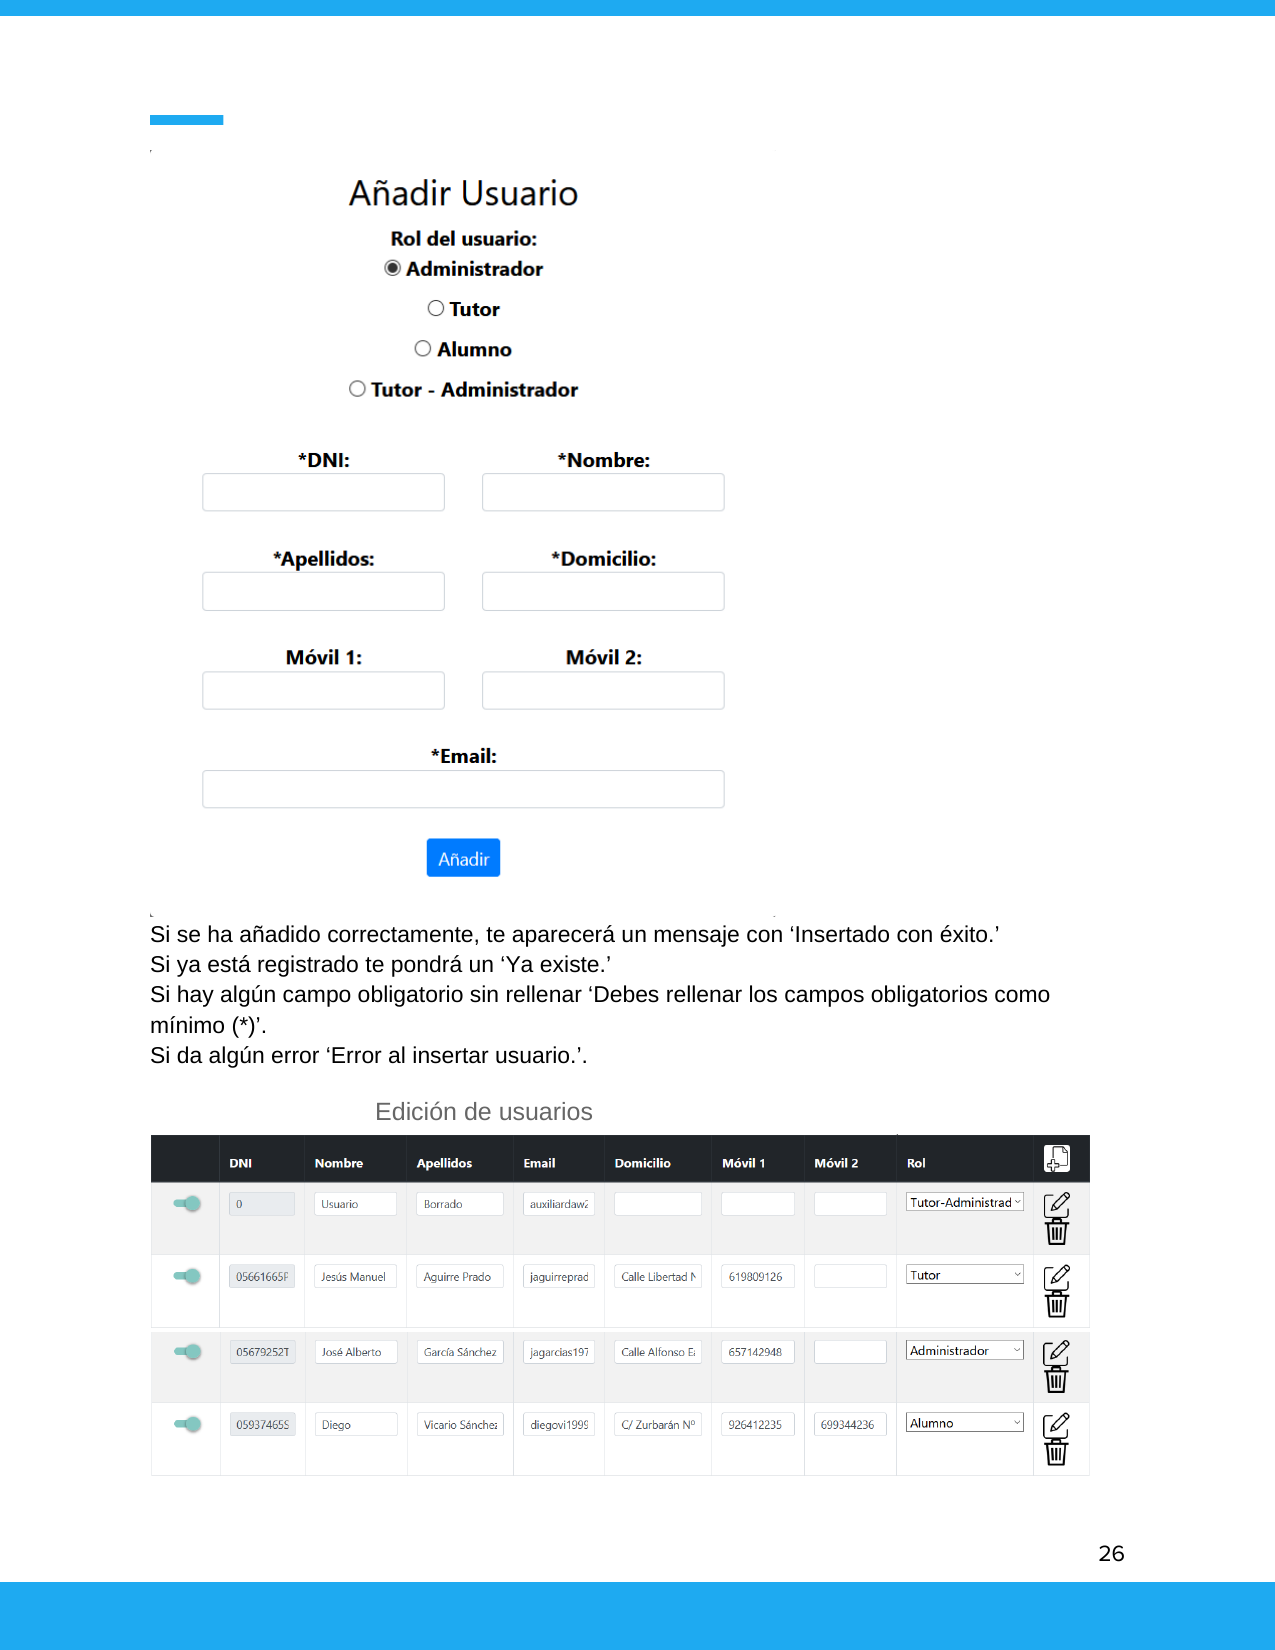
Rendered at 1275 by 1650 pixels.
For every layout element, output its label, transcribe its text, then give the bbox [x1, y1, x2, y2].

picture [150, 1134, 1091, 1328]
text Si se ha añadido correctamente, te aparecerá un mensaje con ‘Insertado con éxito.’ [150, 921, 1125, 947]
picture [150, 150, 776, 917]
subtitle Edición de usuarios [375, 1097, 1125, 1126]
picture [0, 1582, 1275, 1650]
picture [0, 0, 1275, 16]
picture [150, 115, 224, 125]
text Si ya está registrado te pondrá un ‘Ya existe.’ [150, 951, 1125, 978]
text Si hay algún campo obligatorio sin rellenar ‘Debes rellenar los campos obligatorios como mínimo (*)’. [150, 981, 1125, 1038]
text Si da algún error ‘Error al insertar usuario.’. [150, 1042, 1125, 1068]
picture [150, 1332, 1091, 1476]
